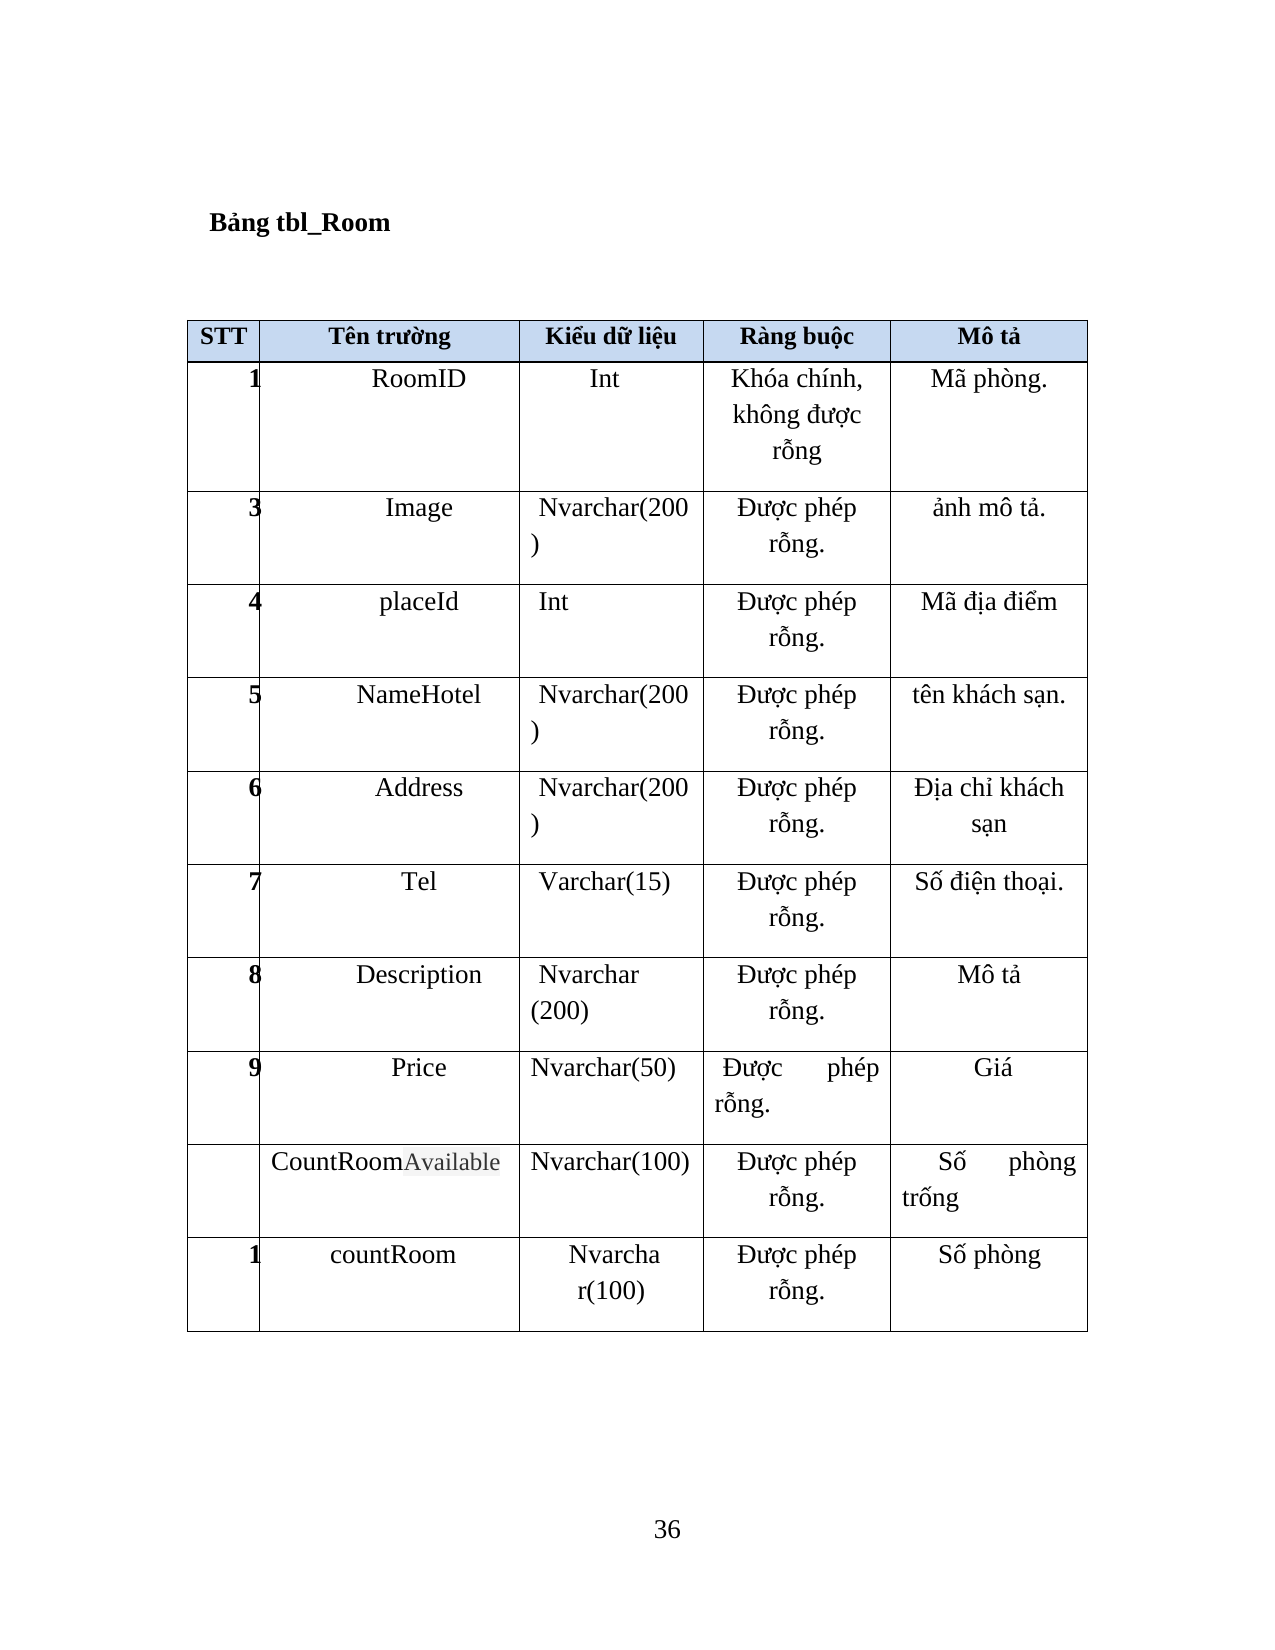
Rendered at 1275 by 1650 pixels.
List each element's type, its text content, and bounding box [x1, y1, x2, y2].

table_cell RoomID [260, 363, 519, 491]
table_cell Int [520, 585, 703, 677]
table_cell 7 [188, 865, 259, 957]
table_cell 8 [188, 958, 259, 1051]
table_cell Số điện thoại. [891, 865, 1087, 957]
table_cell Nvarchar(100) [520, 1238, 703, 1331]
table_cell Nvarchar(50) [520, 1052, 703, 1144]
table_cell Được phép rỗng. [704, 1052, 890, 1144]
table_cell Nvarchar(200) [520, 678, 703, 771]
table_cell Số phòng [891, 1238, 1087, 1331]
table_cell [188, 1145, 259, 1237]
table_cell Được phép rỗng. [704, 958, 890, 1051]
table_cell Mô tả [891, 958, 1087, 1051]
table_cell Được phép rỗng. [704, 492, 890, 584]
table_cell Được phép rỗng. [704, 585, 890, 677]
table_cell 6 [188, 772, 259, 864]
table_header Ràng buộc [704, 321, 890, 361]
table_cell NameHotel [260, 678, 519, 771]
table_cell 3 [188, 492, 259, 584]
table_cell Price [260, 1052, 519, 1144]
table_cell ảnh mô tả. [891, 492, 1087, 584]
table_cell Image [260, 492, 519, 584]
table_header Kiểu dữ liệu [520, 321, 703, 361]
table_header Tên trường [260, 321, 519, 361]
table_cell Nvarchar(100) [520, 1145, 703, 1237]
table_cell Tel [260, 865, 519, 957]
table_cell Được phép rỗng. [704, 865, 890, 957]
table_cell Địa chỉ khách sạn [891, 772, 1087, 864]
table_cell Được phép rỗng. [704, 678, 890, 771]
table_cell Int [520, 363, 703, 491]
table_cell Số phòng trống [891, 1145, 1087, 1237]
table_cell 1 [188, 1238, 259, 1331]
table_cell Nvarchar(200) [520, 772, 703, 864]
table_header STT [188, 321, 259, 361]
table_cell placeId [260, 585, 519, 677]
table_cell Varchar(15) [520, 865, 703, 957]
table_cell Mã địa điểm [891, 585, 1087, 677]
table_cell Description [260, 958, 519, 1051]
table_cell tên khách sạn. [891, 678, 1087, 771]
table_cell 9 [188, 1052, 259, 1144]
table_cell countRoom [260, 1238, 519, 1331]
table_cell 1 [188, 363, 259, 491]
table_cell CountRoomAvailable [260, 1145, 519, 1237]
table_cell Khóa chính, không được rỗng [704, 363, 890, 491]
table_cell 5 [188, 678, 259, 771]
text Bảng tbl_Room [150, 207, 1125, 238]
table_cell Address [260, 772, 519, 864]
table_cell Nvarchar(200) [520, 958, 703, 1051]
table_cell Được phép rỗng. [704, 772, 890, 864]
table_cell Nvarchar(200) [520, 492, 703, 584]
table_cell 4 [188, 585, 259, 677]
table_cell Được phép rỗng. [704, 1145, 890, 1237]
table_cell Giá [891, 1052, 1087, 1144]
table_header Mô tả [891, 321, 1087, 361]
table_cell Được phép rỗng. [704, 1238, 890, 1331]
table_cell Mã phòng. [891, 363, 1087, 491]
